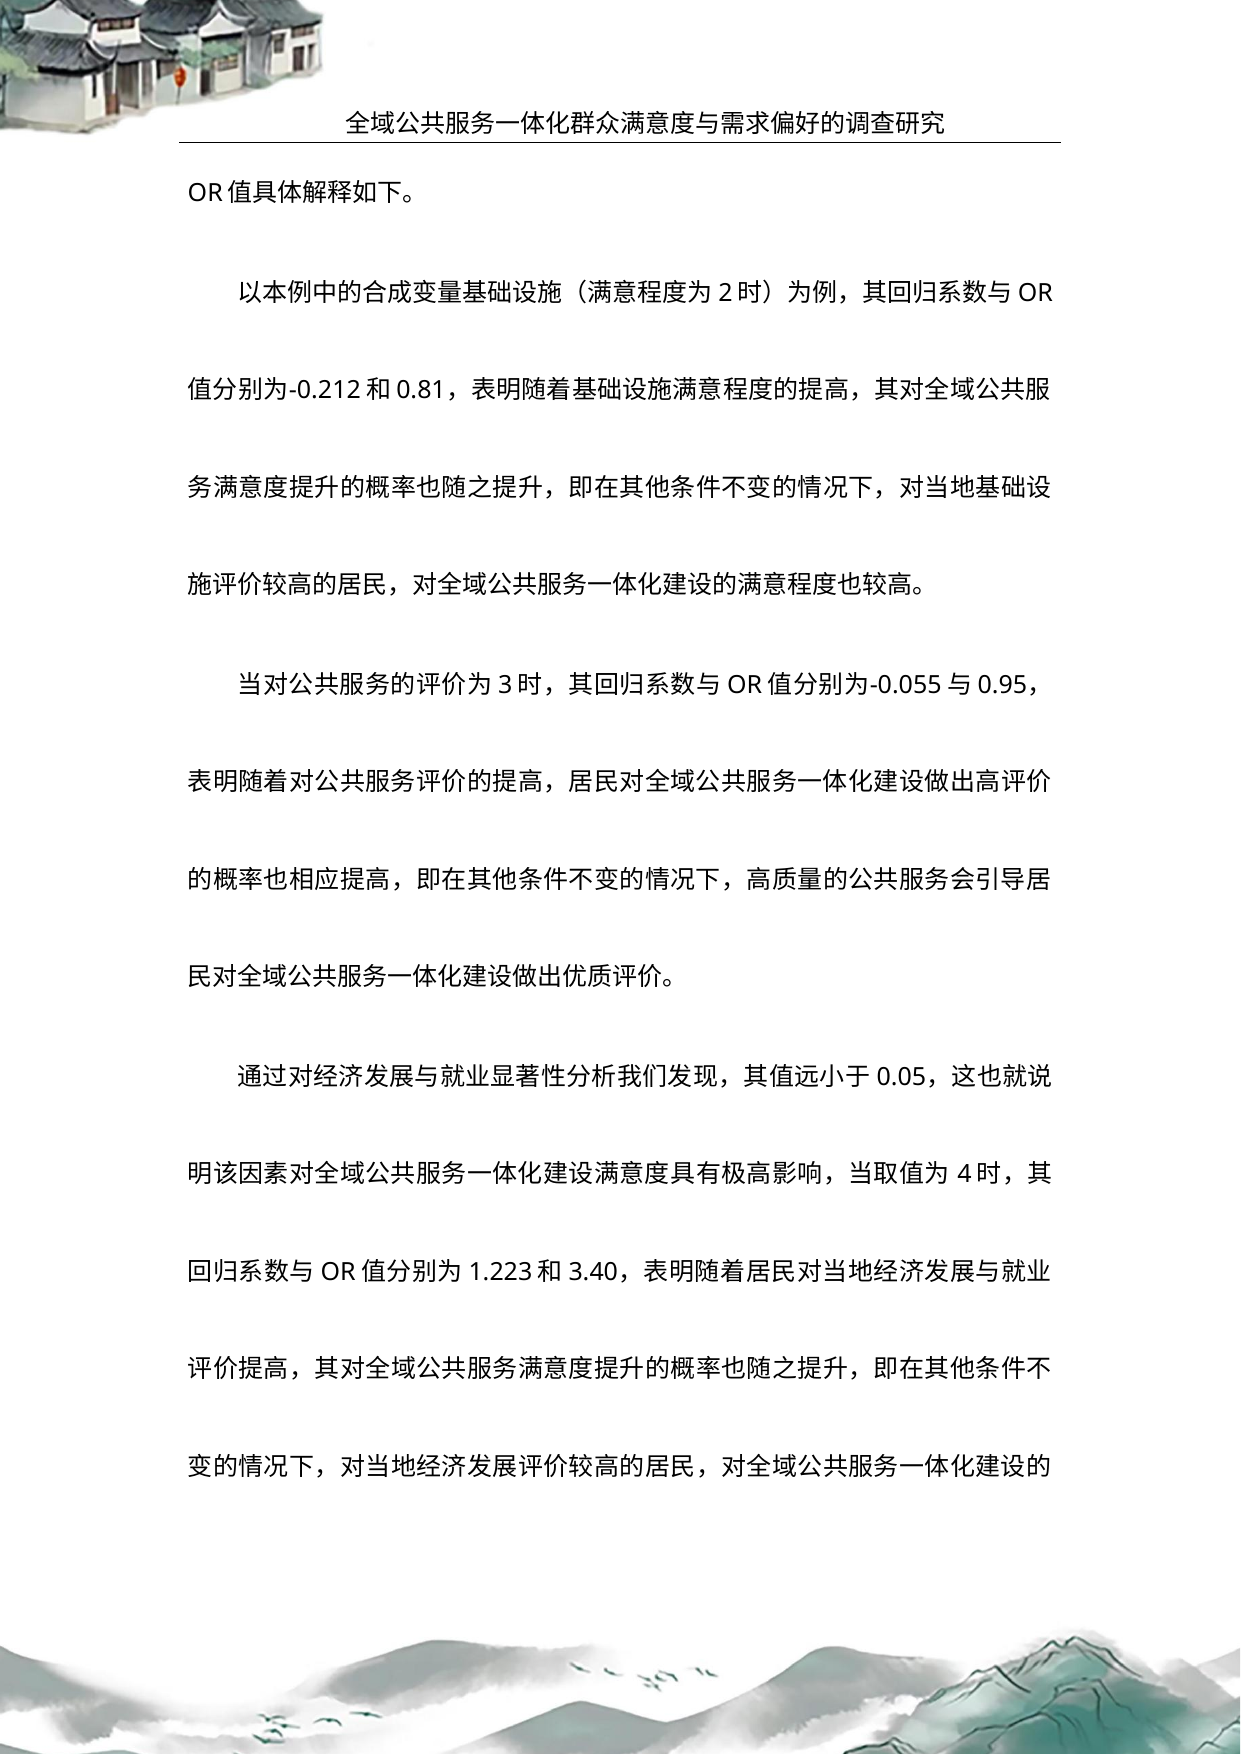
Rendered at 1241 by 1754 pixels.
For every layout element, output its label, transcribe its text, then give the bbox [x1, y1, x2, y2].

text 当对公共服务的评价为3时，其回归系数与OR值分别为-0.055与0.95，表明随着对公共服务评价的提高，居民对全域公共服务一体化建设做出高评价的概率也相应提高，即在其他条件不变的情况下，高质量的公共服务会引导居民对全域公共服务一体化建设做出优质评价。 [187, 650, 1053, 1007]
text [187, 158, 1053, 223]
picture [0, 0, 1241, 1754]
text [187, 1042, 1053, 1497]
text 以本例中的合成变量基础设施（满意程度为2时）为例，其回归系数与OR值分别为-0.212和0.81，表明随着基础设施满意程度的提高，其对全域公共服务满意度提升的概率也随之提升，即在其他条件不变的情况下，对当地基础设施评价较高的居民，对全域公共服务一体化建设的满意程度也较高。 [187, 258, 1053, 615]
